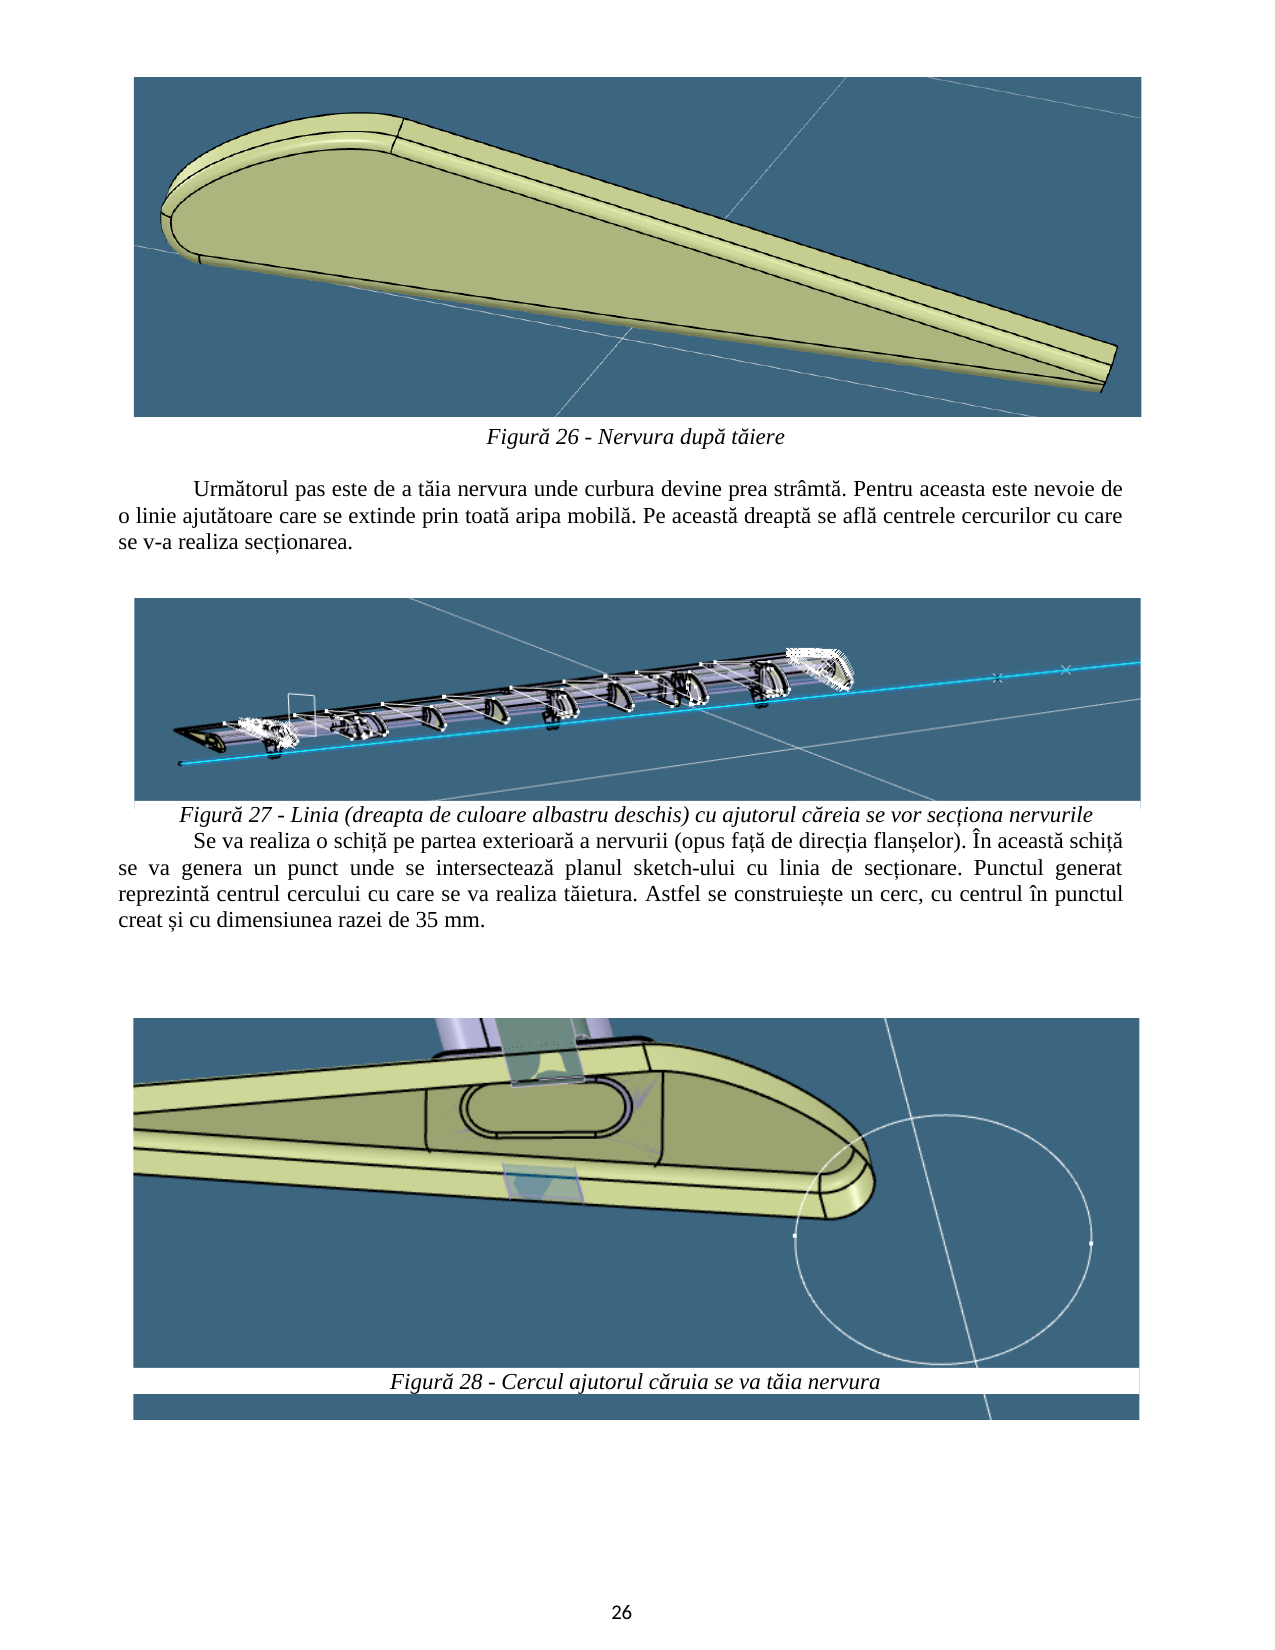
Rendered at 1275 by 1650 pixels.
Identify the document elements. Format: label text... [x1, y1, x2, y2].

picture [133, 1018, 1140, 1367]
picture [133, 1394, 1140, 1420]
picture [134, 598, 1141, 800]
picture [133, 77, 1142, 417]
text Următorul pas este de a tăia nervura unde curbura devine prea strâmtă. Pentru aceasta este nevoie de o linie ajutătoare care se extinde prin toată aripa mobilă. Pe această dreaptă se află centrele cercurilor cu care se v-a realiza secționarea. [118, 475, 1125, 554]
